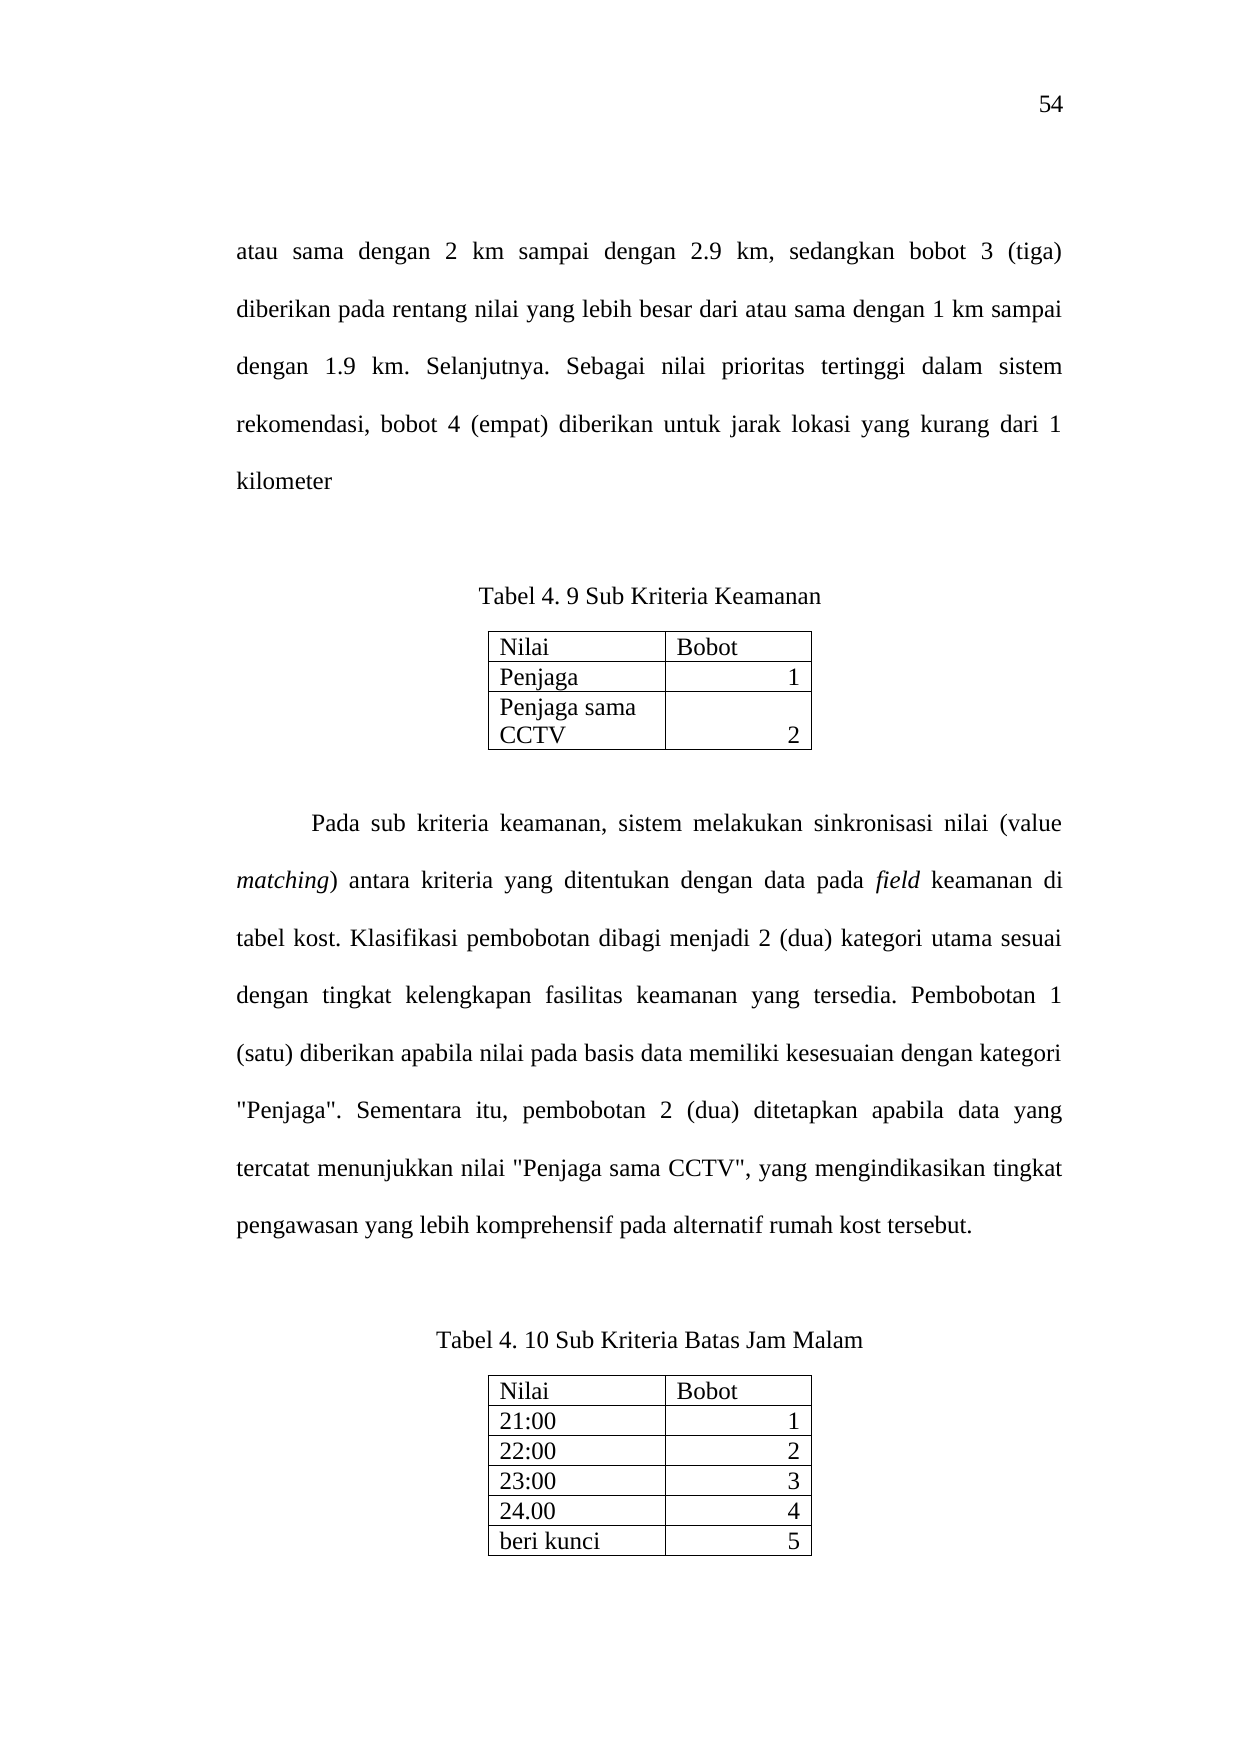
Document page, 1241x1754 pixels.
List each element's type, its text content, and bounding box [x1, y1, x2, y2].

text Tabel 4. 9 Sub Kriteria Keamanan [236, 581, 1063, 610]
table_header Nilai [489, 632, 665, 661]
table_cell 1 [666, 1406, 811, 1435]
table_cell 3 [666, 1466, 811, 1495]
table_header Bobot [666, 1376, 811, 1405]
table_cell 22:00 [489, 1436, 665, 1465]
table_cell beri kunci pagar [489, 1526, 665, 1555]
table_cell Penjaga sama CCTV [489, 692, 665, 749]
table_cell 2 [666, 692, 811, 749]
table_cell 4 [666, 1496, 811, 1525]
table_header Nilai [489, 1376, 665, 1405]
table_cell 2 [666, 1436, 811, 1465]
table_cell 5 [666, 1526, 811, 1555]
table_cell 1 [666, 662, 811, 691]
table_cell 23:00 [489, 1466, 665, 1495]
table_cell Penjaga [489, 662, 665, 691]
table_header Bobot [666, 632, 811, 661]
text Pada sub kriteria keamanan, sistem melakukan sinkronisasi nilai (value matching) antara kriteria yang ditentukan dengan data pada field keamanan di tabel kost. Klasifikasi pembobotan dibagi menjadi 2 (dua) kategori utama sesuai dengan tingkat kelengkapan fasilitas keamanan yang tersedia. Pembobotan 1 (satu) diberikan apabila nilai pada basis data memiliki kesesuaian dengan kategori "Penjaga". Sementara itu, pembobotan 2 (dua) ditetapkan apabila data yang tercatat menunjukkan nilai "Penjaga sama CCTV", yang mengindikasikan tingkat pengawasan yang lebih komprehensif pada alternatif rumah kost tersebut. [236, 808, 1063, 1239]
table_cell 24.00 [489, 1496, 665, 1525]
text Tabel 4. 10 Sub Kriteria Batas Jam Malam [236, 1325, 1063, 1354]
table_cell 21:00 [489, 1406, 665, 1435]
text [236, 236, 1063, 495]
